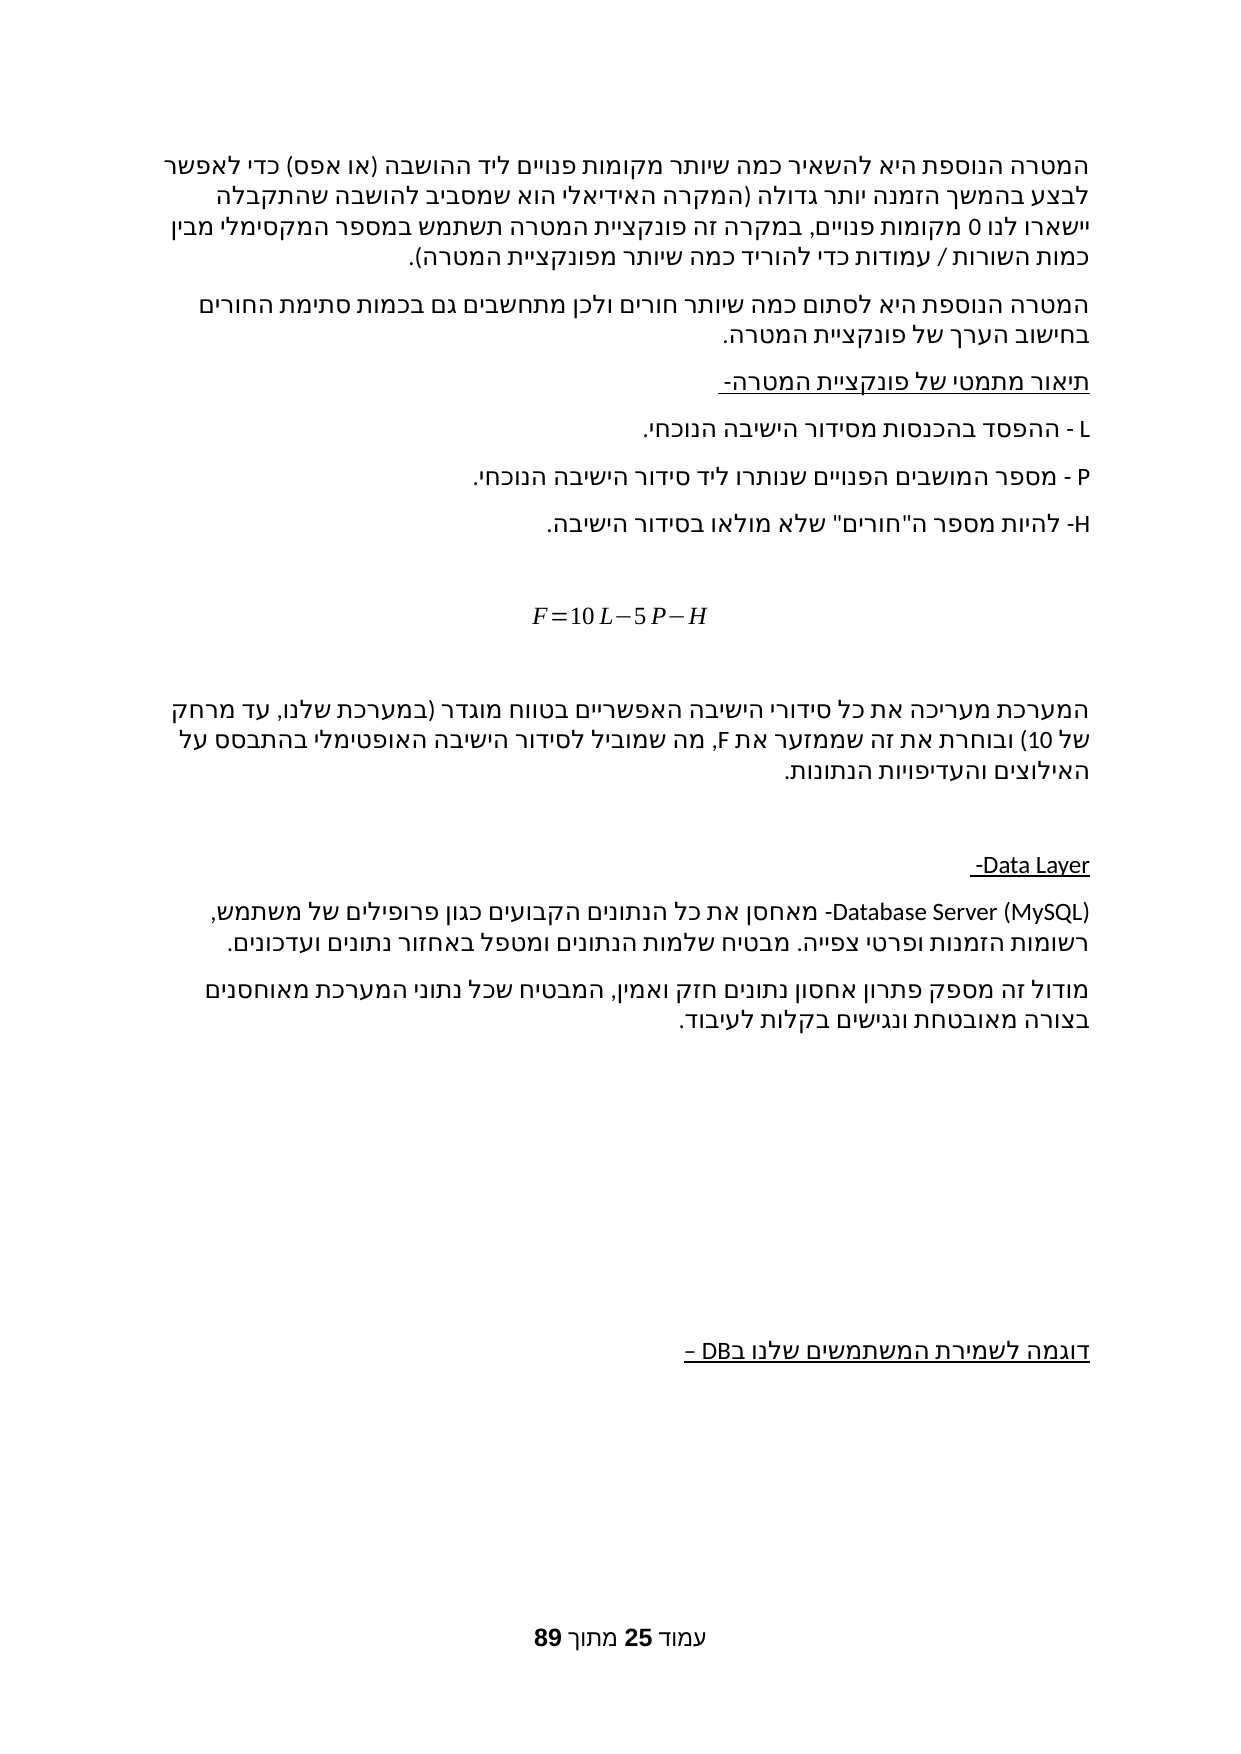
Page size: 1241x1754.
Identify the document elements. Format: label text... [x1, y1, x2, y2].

text L - ההפסד בהכנסות מסידור הישיבה הנוכחי. [150, 414, 1090, 444]
text Database Server (MySQL)- מאחסן את כל הנתונים הקבועים כגון פרופילים של משתמש, רשומות הזמנות ופרטי צפייה. מבטיח שלמות הנתונים ומטפל באחזור נתונים ועדכונים. [150, 896, 1090, 957]
text דוגמה לשמירת המשתמשים שלנו בDB – [150, 1335, 1090, 1366]
text המטרה הנוספת היא לסתום כמה שיותר חורים ולכן מתחשבים גם בכמות סתימת החורים בחישוב הערך של פונקציית המטרה. [150, 289, 1090, 350]
text P - מספר המושבים הפנויים שנותרו ליד סידור הישיבה הנוכחי. [150, 461, 1090, 491]
text Data Layer- [150, 849, 1090, 880]
text H- להיות מספר ה"חורים" שלא מולאו בסידור הישיבה. [150, 508, 1090, 538]
text תיאור מתמטי של פונקציית המטרה- [150, 366, 1090, 397]
text המערכת מעריכה את כל סידורי הישיבה האפשריים בטווח מוגדר (במערכת שלנו, עד מרחק של 10) ובוחרת את זה שממזער את F, מה שמוביל לסידור הישיבה האופטימלי בהתבסס על האילוצים והעדיפויות הנתונות. [150, 694, 1090, 785]
text מודול זה מספק פתרון אחסון נתונים חזק ואמין, המבטיח שכל נתוני המערכת מאוחסנים בצורה מאובטחת ונגישים בקלות לעיבוד. [150, 974, 1090, 1035]
text המטרה הנוספת היא להשאיר כמה שיותר מקומות פנויים ליד ההושבה (או אפס) כדי לאפשר לבצע בהמשך הזמנה יותר גדולה (המקרה האידיאלי הוא שמסביב להושבה שהתקבלה יישארו לנו 0 מקומות פנויים, במקרה זה פונקציית המטרה תשתמש במספר המקסימלי מבין כמות השורות / עמודות כדי להוריד כמה שיותר מפונקציית המטרה). [150, 150, 1090, 272]
